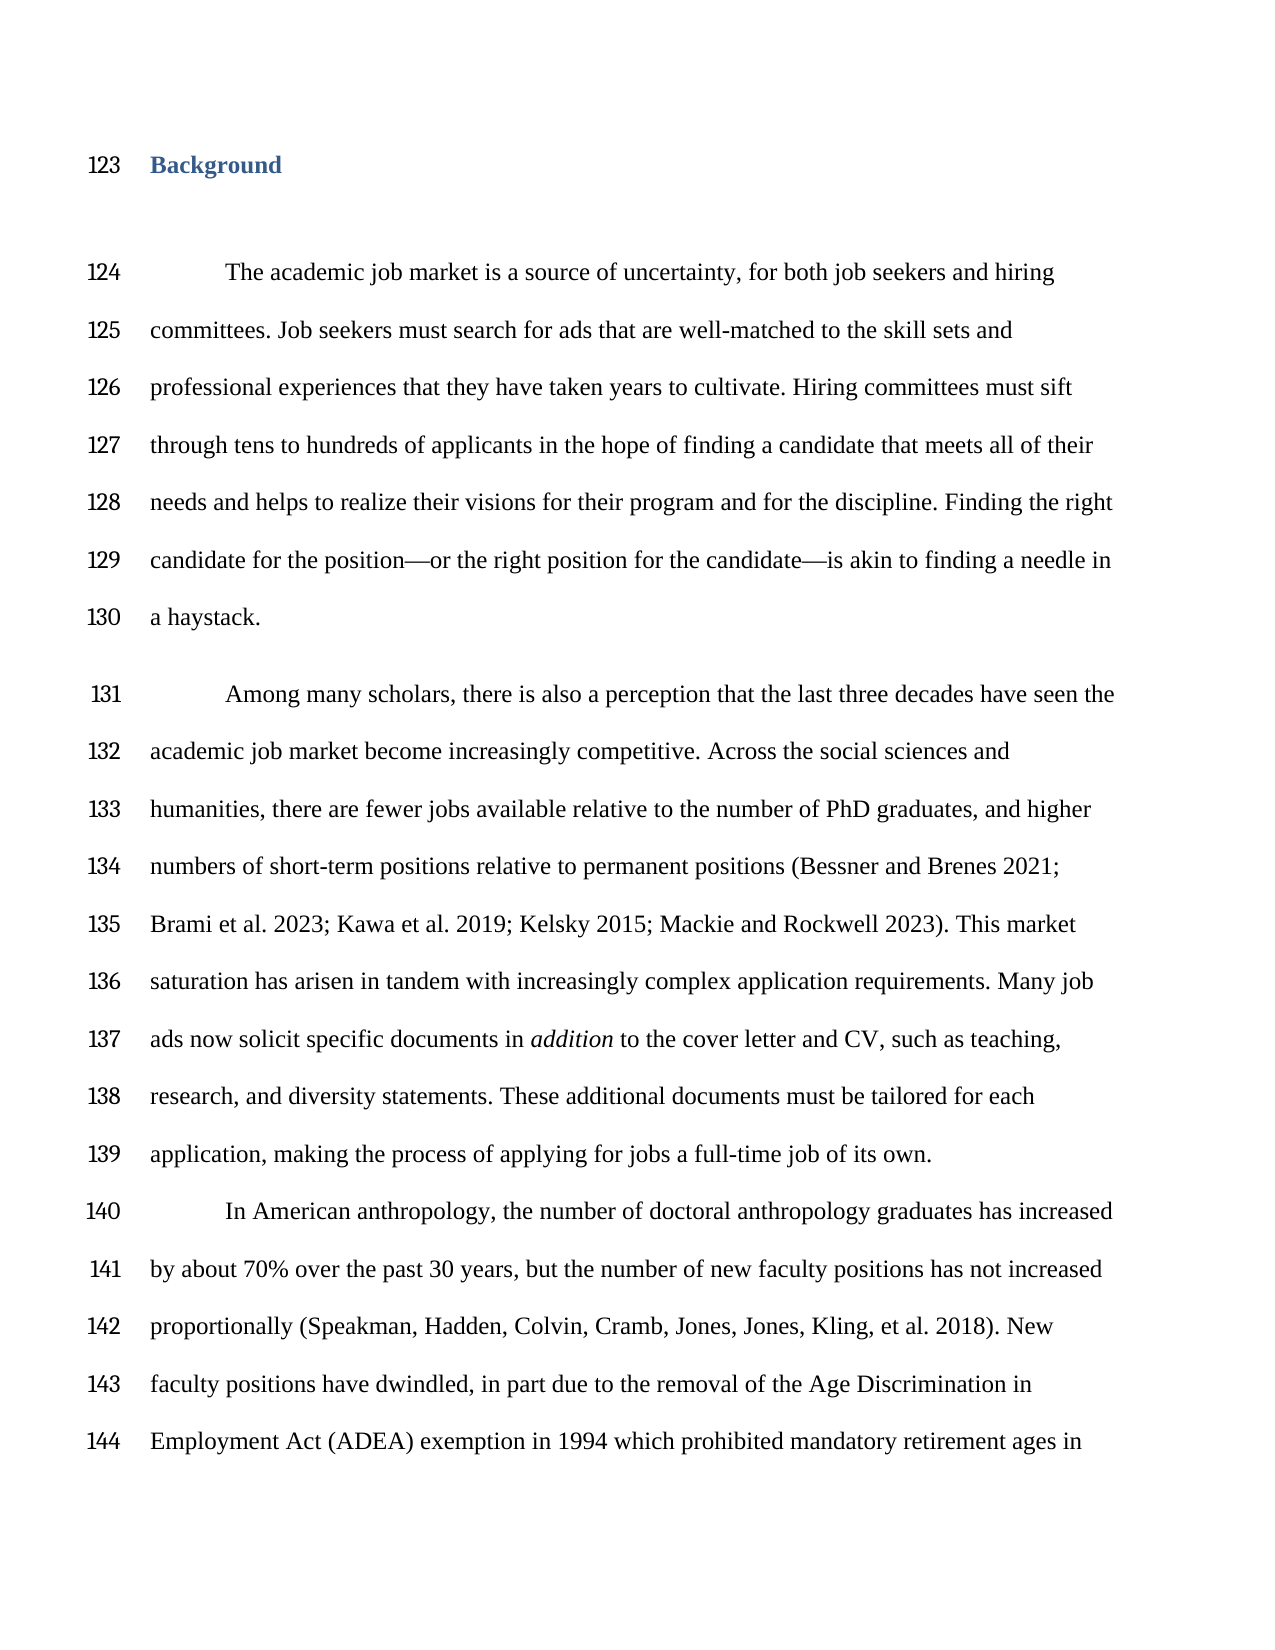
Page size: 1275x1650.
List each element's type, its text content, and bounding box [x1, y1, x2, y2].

subtitle Background [150, 150, 1125, 179]
text Among many scholars, there is also a perception that the last three decades have seen the academic job market become increasingly competitive. Across the social sciences and humanities, there are fewer jobs available relative to the number of PhD graduates, and higher numbers of short-term positions relative to permanent positions (Bessner and Brenes 2021; Brami et al. 2023; Kawa et al. 2019; Kelsky 2015; Mackie and Rockwell 2023). This market saturation has arisen in tandem with increasingly complex application requirements. Many job ads now solicit specific documents in addition to the cover letter and CV, such as teaching, research, and diversity statements. These additional documents must be tailored for each application, making the process of applying for jobs a full-time job of its own. [150, 679, 1125, 1167]
text The academic job market is a source of uncertainty, for both job seekers and hiring committees. Job seekers must search for ads that are well-matched to the skill sets and professional experiences that they have taken years to cultivate. Hiring committees must sift through tens to hundreds of applicants in the hope of finding a candidate that meets all of their needs and helps to realize their visions for their program and for the discipline. Finding the right candidate for the position—or the right position for the candidate—is akin to finding a needle in a haystack. [150, 257, 1125, 631]
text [150, 1196, 1125, 1455]
